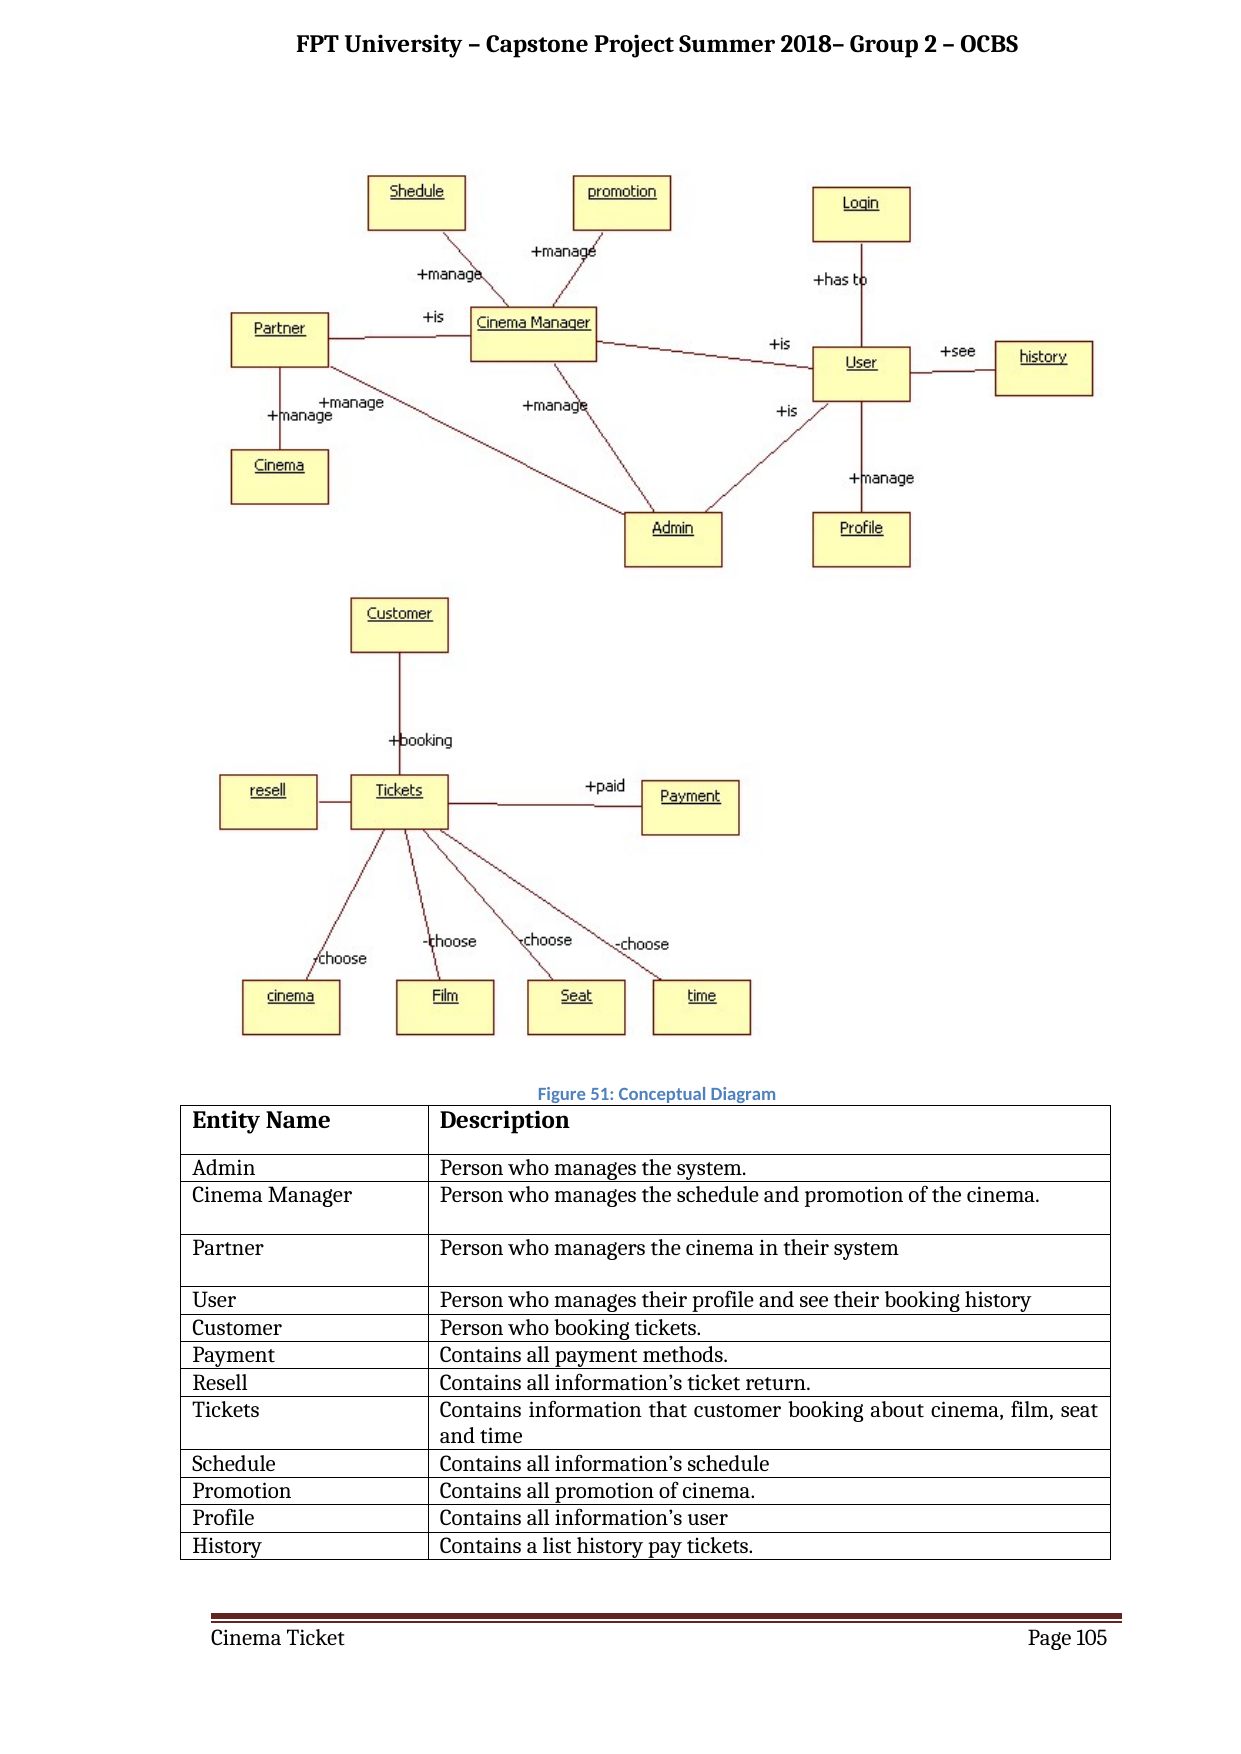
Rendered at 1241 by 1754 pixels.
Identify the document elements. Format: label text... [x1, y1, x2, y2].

table_header Entity Name [181, 1106, 428, 1154]
table_cell Partner [181, 1235, 428, 1286]
table_cell Person who booking tickets. [429, 1315, 1110, 1341]
table_cell Contains all payment methods. [429, 1342, 1110, 1368]
table_cell Person who manages their profile and see their booking history [429, 1287, 1110, 1313]
table_cell Person who managers the cinema in their system [429, 1235, 1110, 1286]
table_cell Promotion [181, 1478, 428, 1504]
table_cell Contains all information’s schedule [429, 1450, 1110, 1477]
table_cell Tickets [181, 1397, 428, 1449]
table_cell Customer [181, 1315, 428, 1341]
table_header Description [429, 1106, 1110, 1154]
table_cell Schedule [181, 1450, 428, 1477]
table_cell Contains all information’s ticket return. [429, 1369, 1110, 1396]
table_cell Admin [181, 1155, 428, 1181]
table_cell User [181, 1287, 428, 1313]
table_cell Contains information that customer booking about cinema, film, seat and time [429, 1397, 1110, 1449]
table_cell Contains a list history pay tickets. [429, 1533, 1110, 1559]
table_cell Person who manages the schedule and promotion of the cinema. [429, 1182, 1110, 1234]
table_cell Cinema Manager [181, 1182, 428, 1234]
table_cell Profile [181, 1505, 428, 1532]
table_cell History [181, 1533, 428, 1559]
picture [192, 147, 1122, 1064]
table_cell Contains all promotion of cinema. [429, 1478, 1110, 1504]
table_cell Contains all information’s user [429, 1505, 1110, 1532]
table_cell Resell [181, 1369, 428, 1396]
text Figure 51: Conceptual Diagram [192, 1082, 1122, 1105]
table_cell Payment [181, 1342, 428, 1368]
table_cell Person who manages the system. [429, 1155, 1110, 1181]
